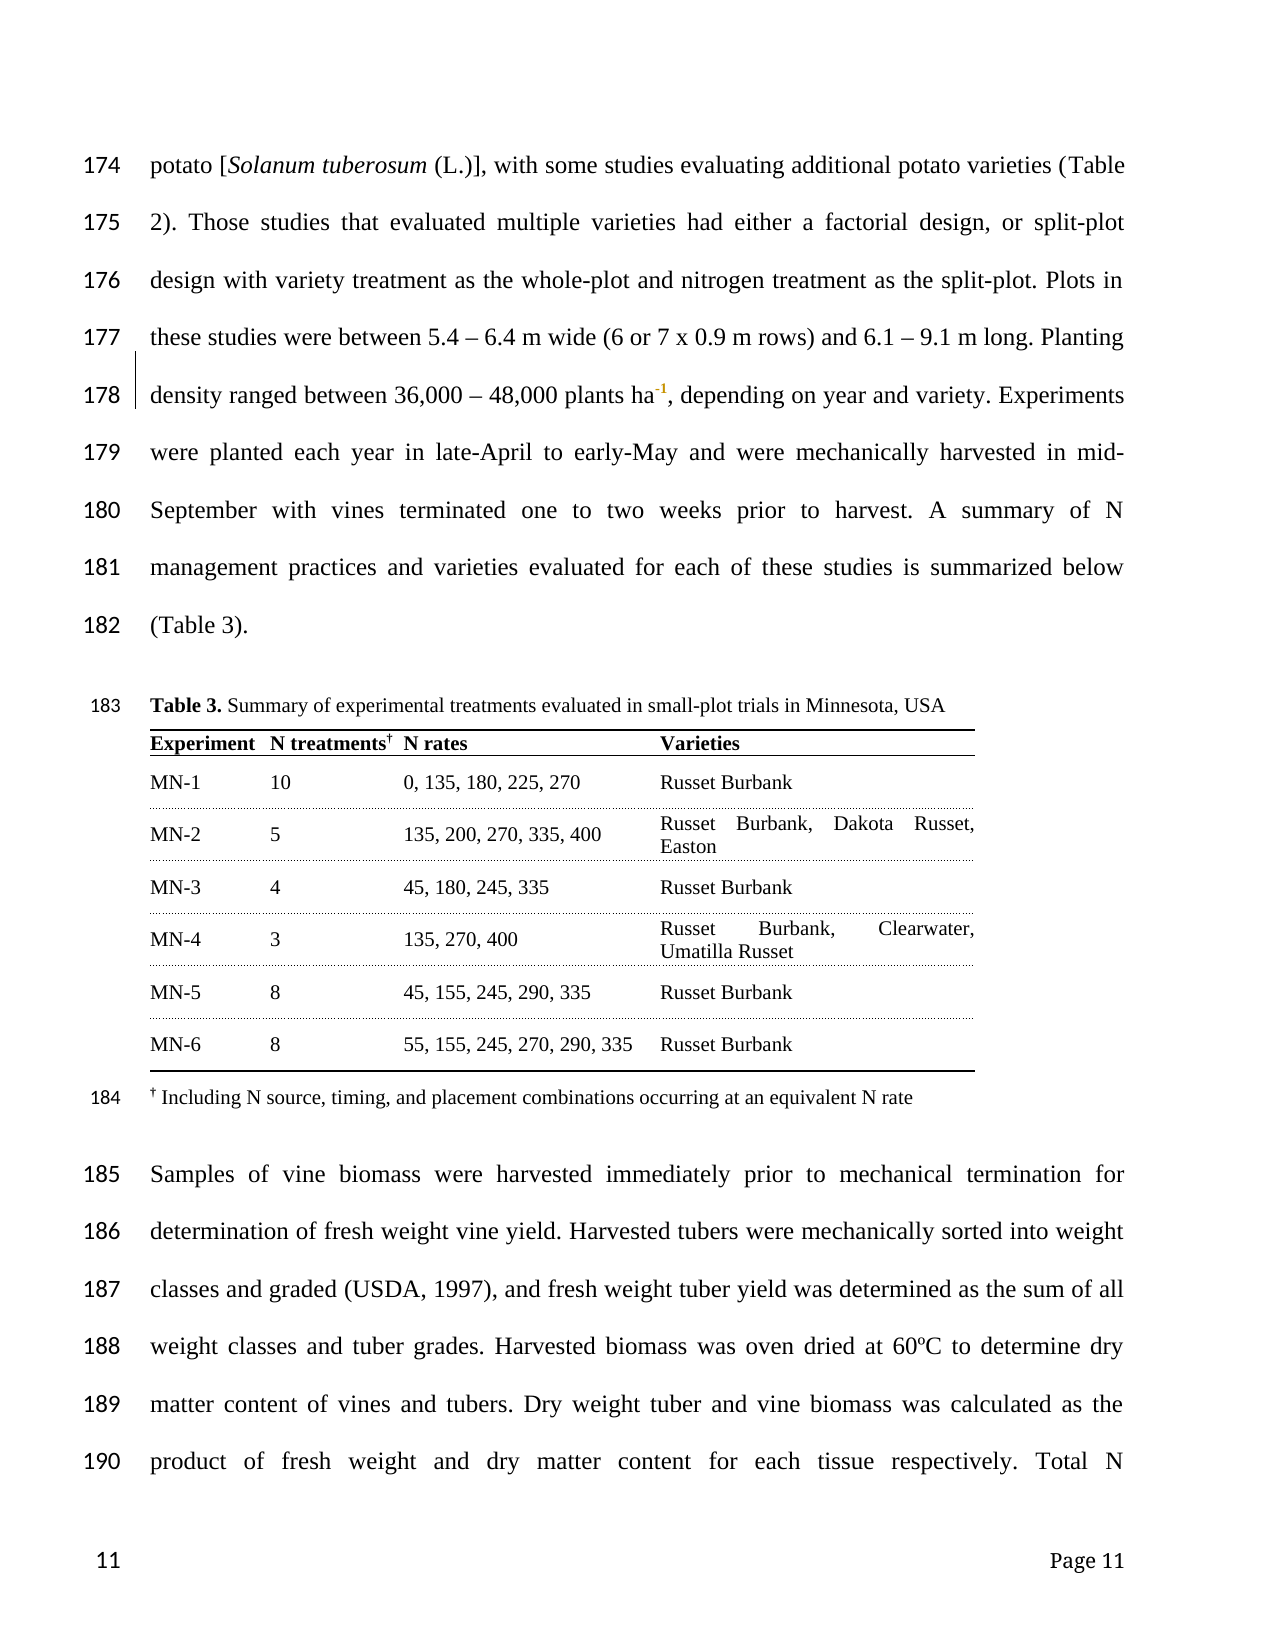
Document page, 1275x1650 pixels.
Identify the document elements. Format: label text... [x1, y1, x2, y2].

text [150, 150, 1125, 639]
table_cell 8 [270, 965, 403, 1018]
table_cell MN-6 [150, 1018, 270, 1070]
table_cell 45, 155, 245, 290, 335 [403, 965, 660, 1018]
table_cell Russet Burbank [660, 860, 975, 913]
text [150, 1159, 1125, 1475]
table_header N rates [403, 731, 660, 755]
table_cell MN-4 [150, 913, 270, 965]
table_cell MN-5 [150, 965, 270, 1018]
table_cell 55, 155, 245, 270, 290, 335 [403, 1018, 660, 1070]
table_cell 135, 270, 400 [403, 913, 660, 965]
table_cell 5 [270, 808, 403, 860]
text † Including N source, timing, and placement combinations occurring at an equivalent N rate [150, 1085, 1125, 1109]
text Table 3. Summary of experimental treatments evaluated in small-plot trials in Minnesota, USA [150, 692, 1125, 717]
table_cell 4 [270, 860, 403, 913]
table_cell Russet Burbank [660, 756, 975, 808]
table_cell 135, 200, 270, 335, 400 [403, 808, 660, 860]
table_header N treatments† [270, 731, 403, 755]
table_cell 10 [270, 756, 403, 808]
table_cell Russet Burbank, Dakota Russet, Easton [660, 808, 975, 860]
table_cell Russet Burbank, Clearwater, Umatilla Russet [660, 913, 975, 965]
table_header Varieties [660, 731, 975, 755]
table_cell Russet Burbank [660, 1018, 975, 1070]
table_cell MN-1 [150, 756, 270, 808]
table_cell Russet Burbank [660, 965, 975, 1018]
table_cell MN-2 [150, 808, 270, 860]
table_header Experiment [150, 731, 270, 755]
table_cell MN-3 [150, 860, 270, 913]
table_cell 3 [270, 913, 403, 965]
table_cell 45, 180, 245, 335 [403, 860, 660, 913]
table_cell 0, 135, 180, 225, 270 [403, 756, 660, 808]
table_cell 8 [270, 1018, 403, 1070]
